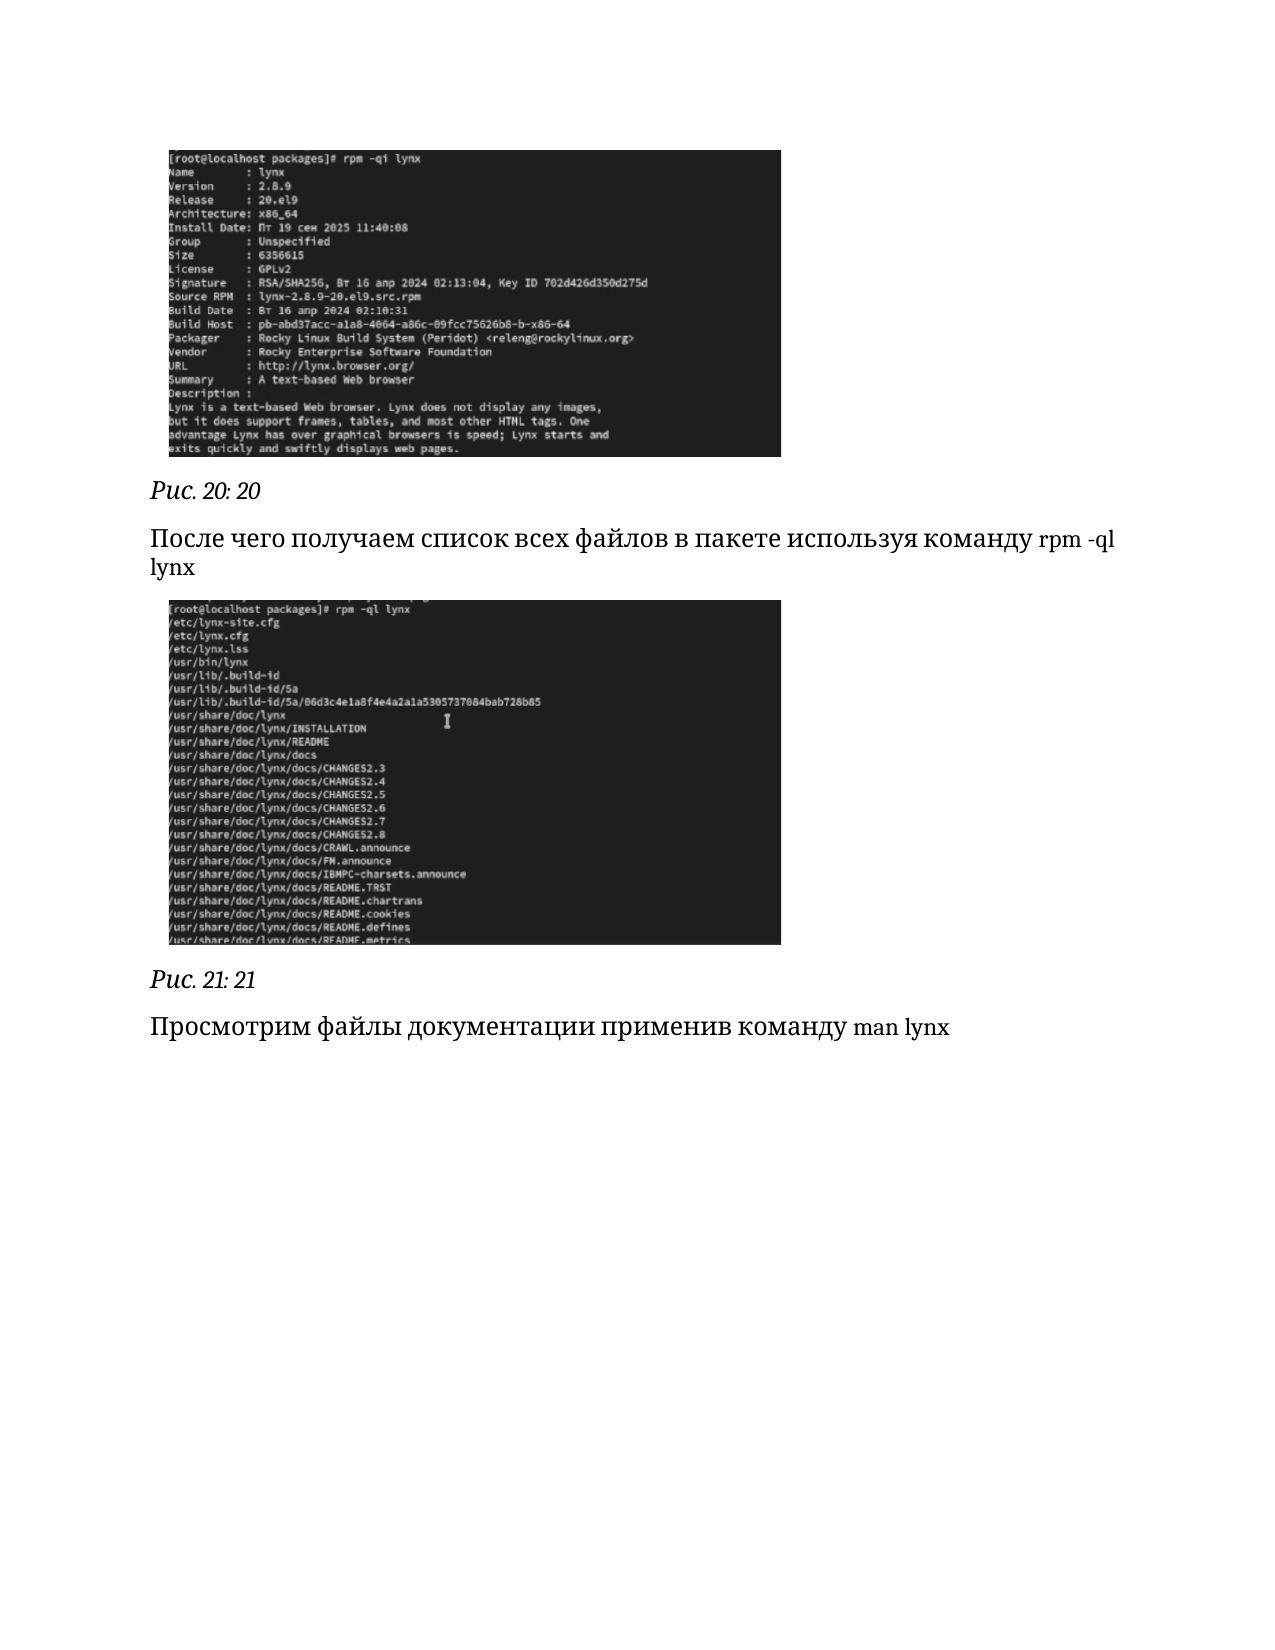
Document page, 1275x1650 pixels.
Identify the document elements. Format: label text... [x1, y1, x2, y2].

text Просмотрим файлы документации применив команду man lynx [150, 1013, 1125, 1042]
text После чего получаем список всех файлов в пакете используя команду rpm -ql lynx [150, 524, 1125, 582]
text Рис. 20: 20 [150, 477, 1125, 506]
picture [168, 600, 782, 945]
text Рис. 21: 21 [150, 966, 1125, 994]
picture [168, 150, 782, 457]
